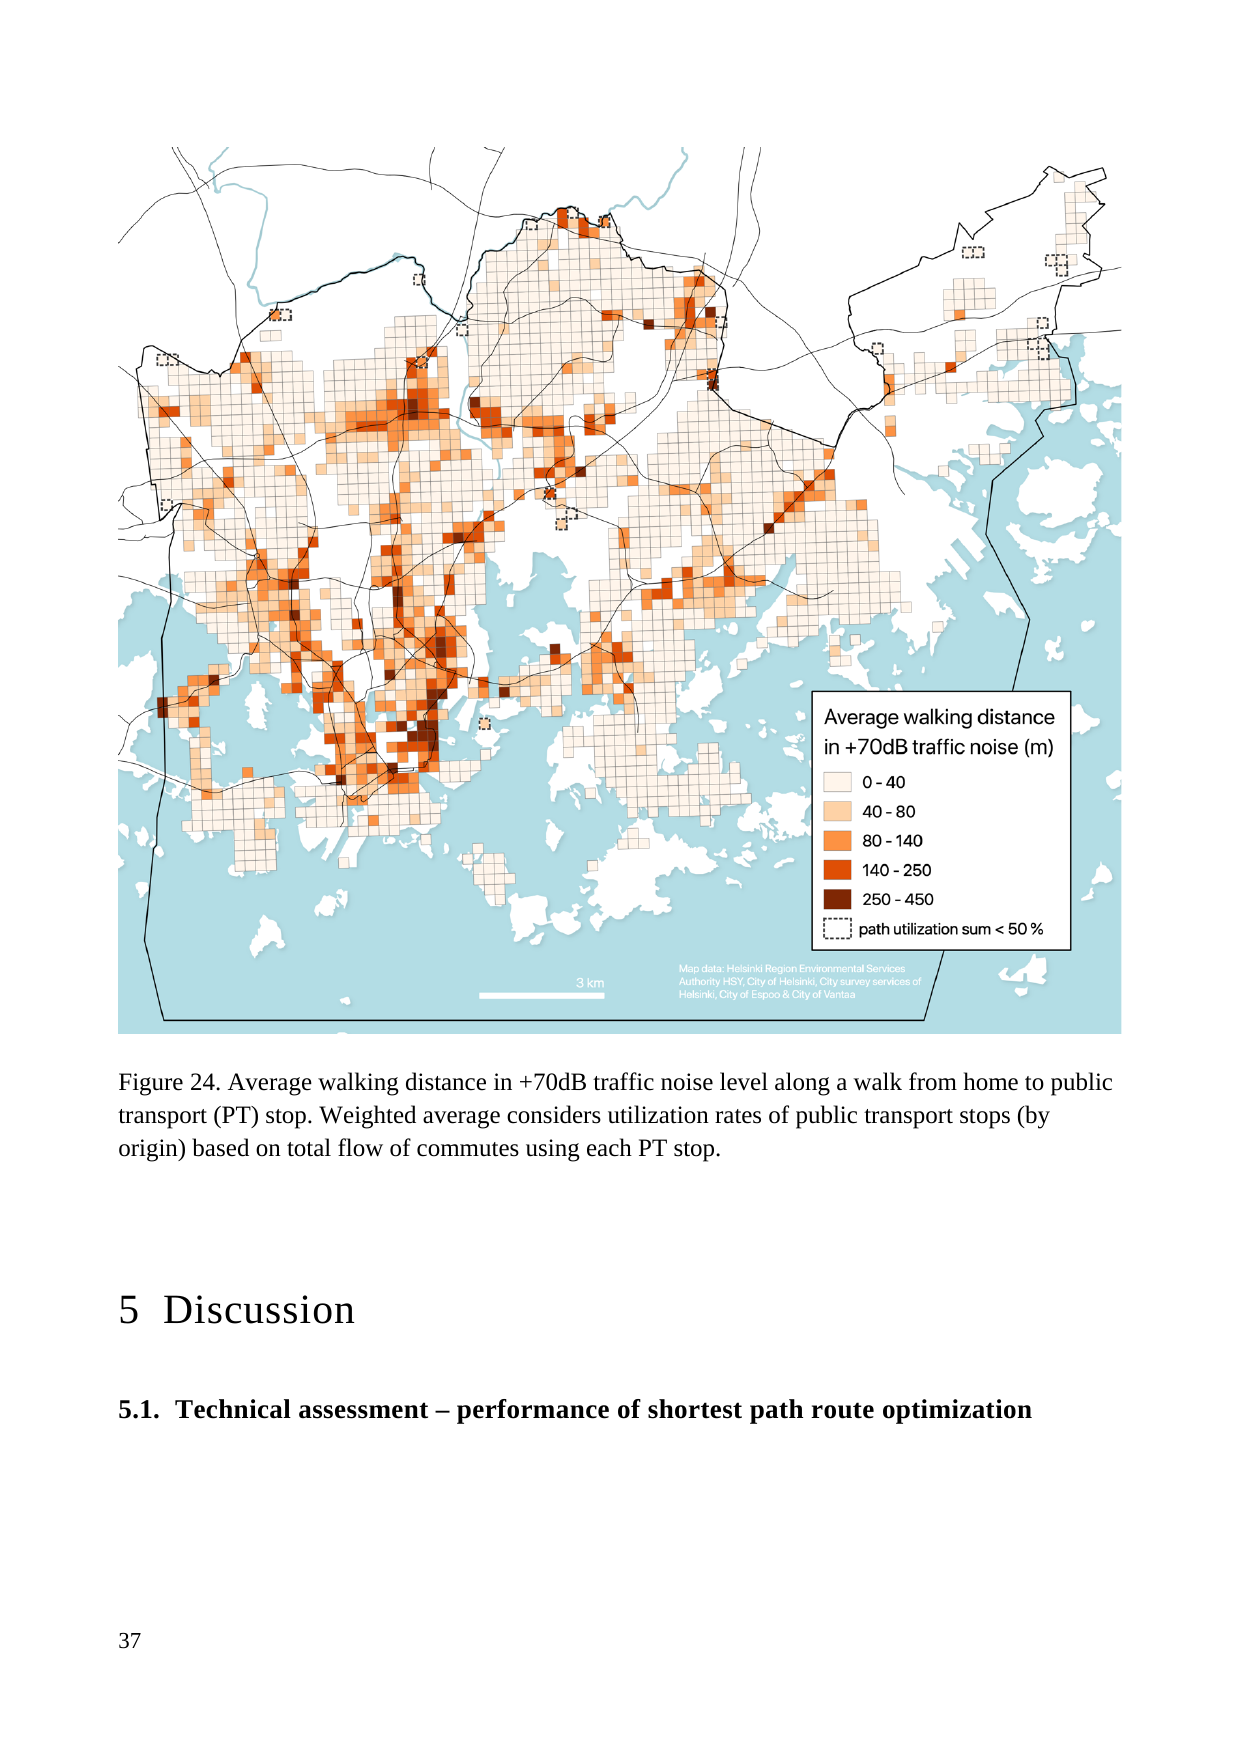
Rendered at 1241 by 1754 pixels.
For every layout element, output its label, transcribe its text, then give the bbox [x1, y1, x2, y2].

subtitle Technical assessment – performance of shortest path route optimization [118, 1393, 1122, 1424]
subtitle Discussion [118, 1284, 1122, 1332]
text Figure 24. Average walking distance in +70dB traffic noise level along a walk from home to public transport (PT) stop. Weighted average considers utilization rates of public transport stops (by origin) based on total flow of commutes using each PT stop. [118, 1067, 1122, 1162]
picture [118, 147, 1122, 1034]
